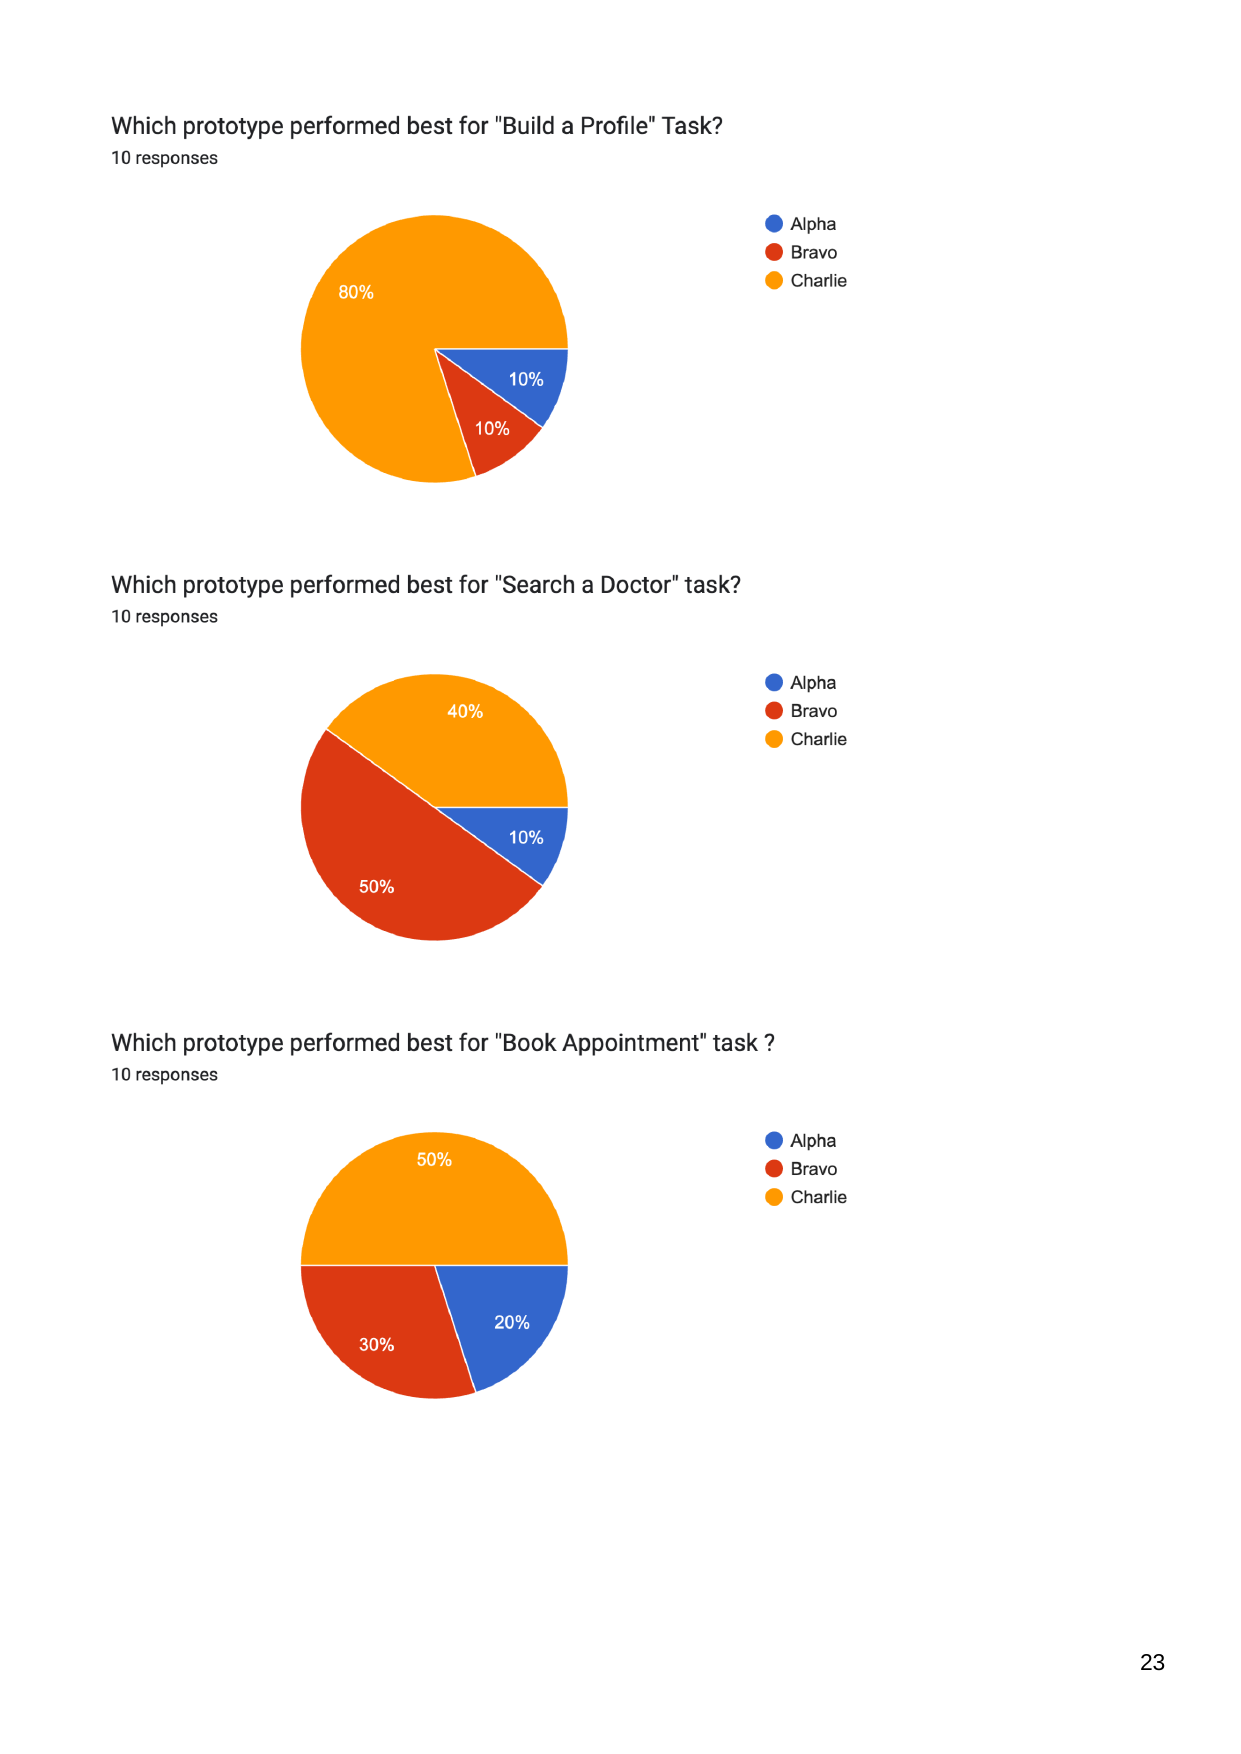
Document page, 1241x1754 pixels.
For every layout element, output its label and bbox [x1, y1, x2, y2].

picture [75, 75, 1166, 1450]
